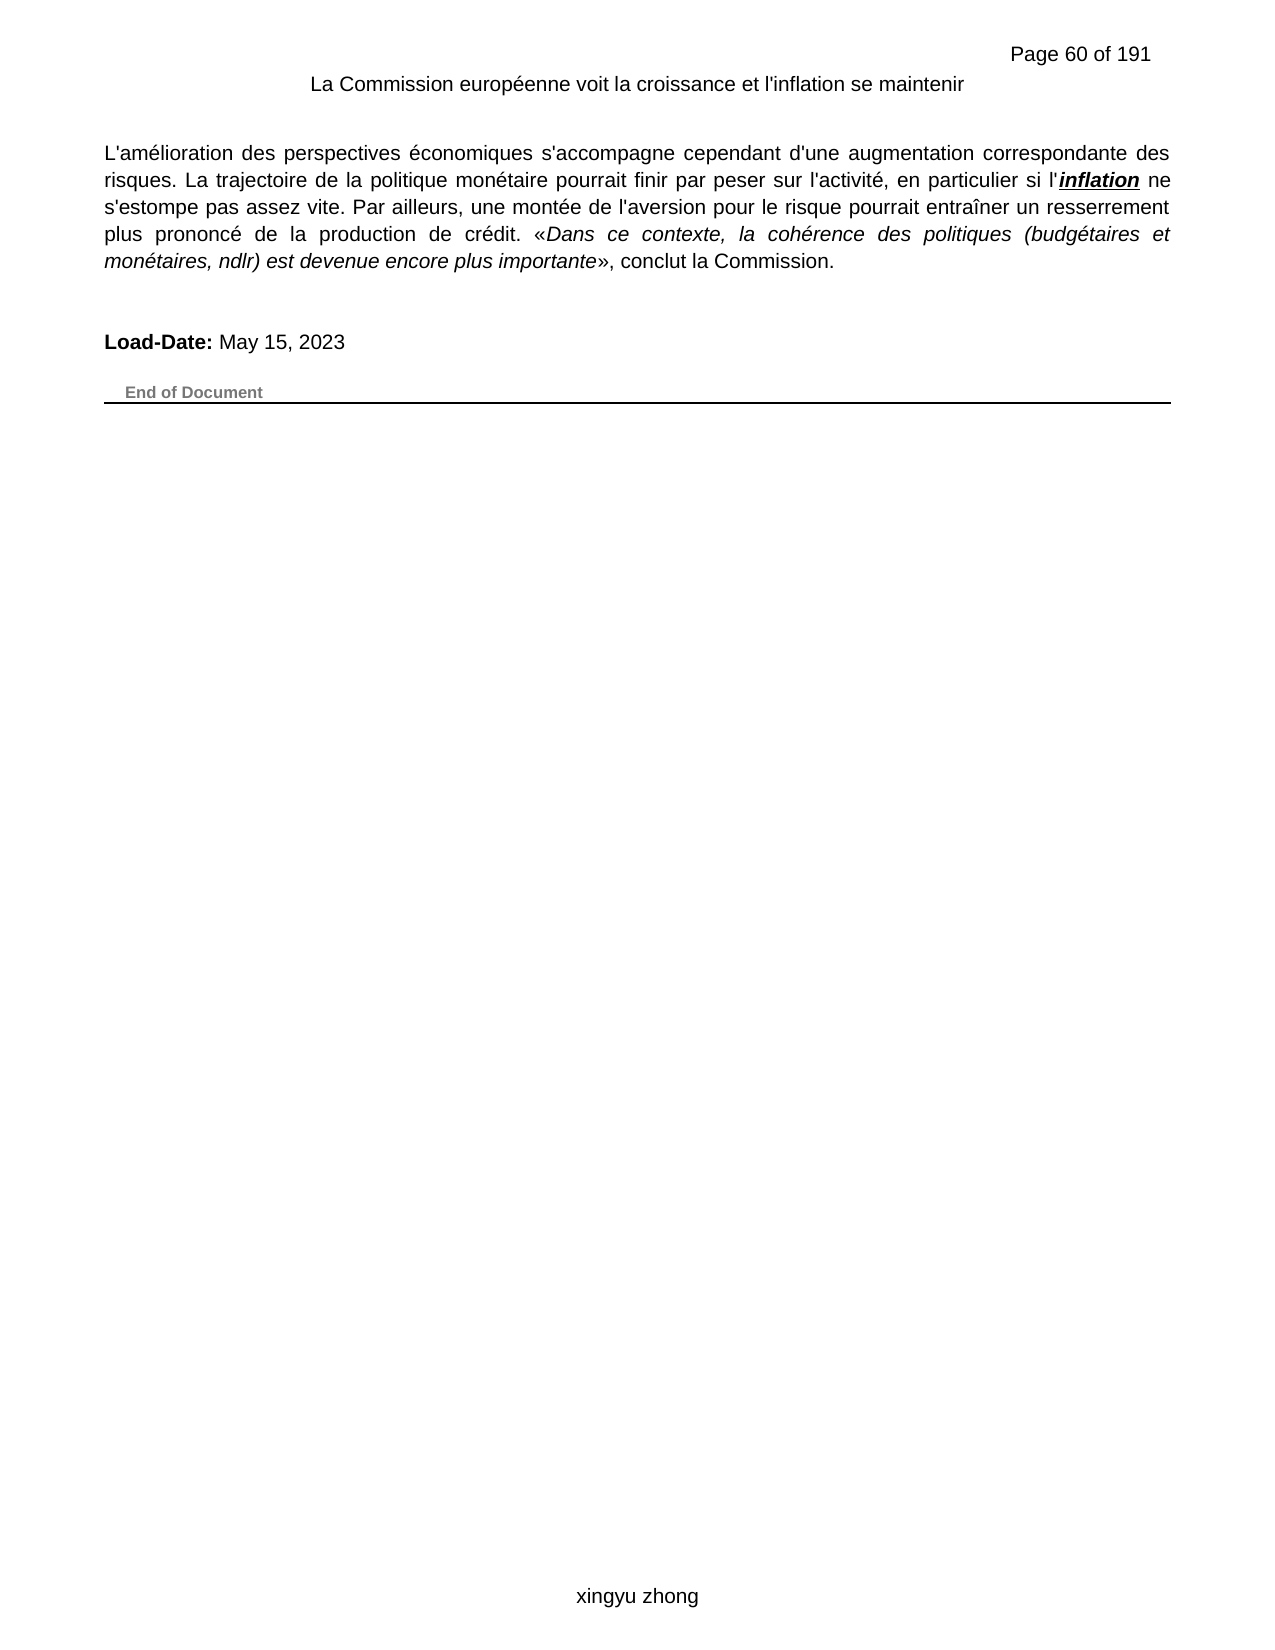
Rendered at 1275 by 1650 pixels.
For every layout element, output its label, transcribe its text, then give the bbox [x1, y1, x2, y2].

text End of Document [125, 382, 1171, 402]
text L'amélioration des perspectives économiques s'accompagne cependant d'une augmentation correspondante des risques. La trajectoire de la politique monétaire pourrait finir par peser sur l'activité, en particulier si l'inflation ne s'estompe pas assez vite. Par ailleurs, une montée de l'aversion pour le risque pourrait entraîner un resserrement plus prononcé de la production de crédit. «Dans ce contexte, la cohérence des politiques (budgétaires et monétaires, ndlr) est devenue encore plus importante», conclut la Commission. [104, 137, 1171, 273]
text Load-Date: May 15, 2023 [104, 298, 1171, 354]
